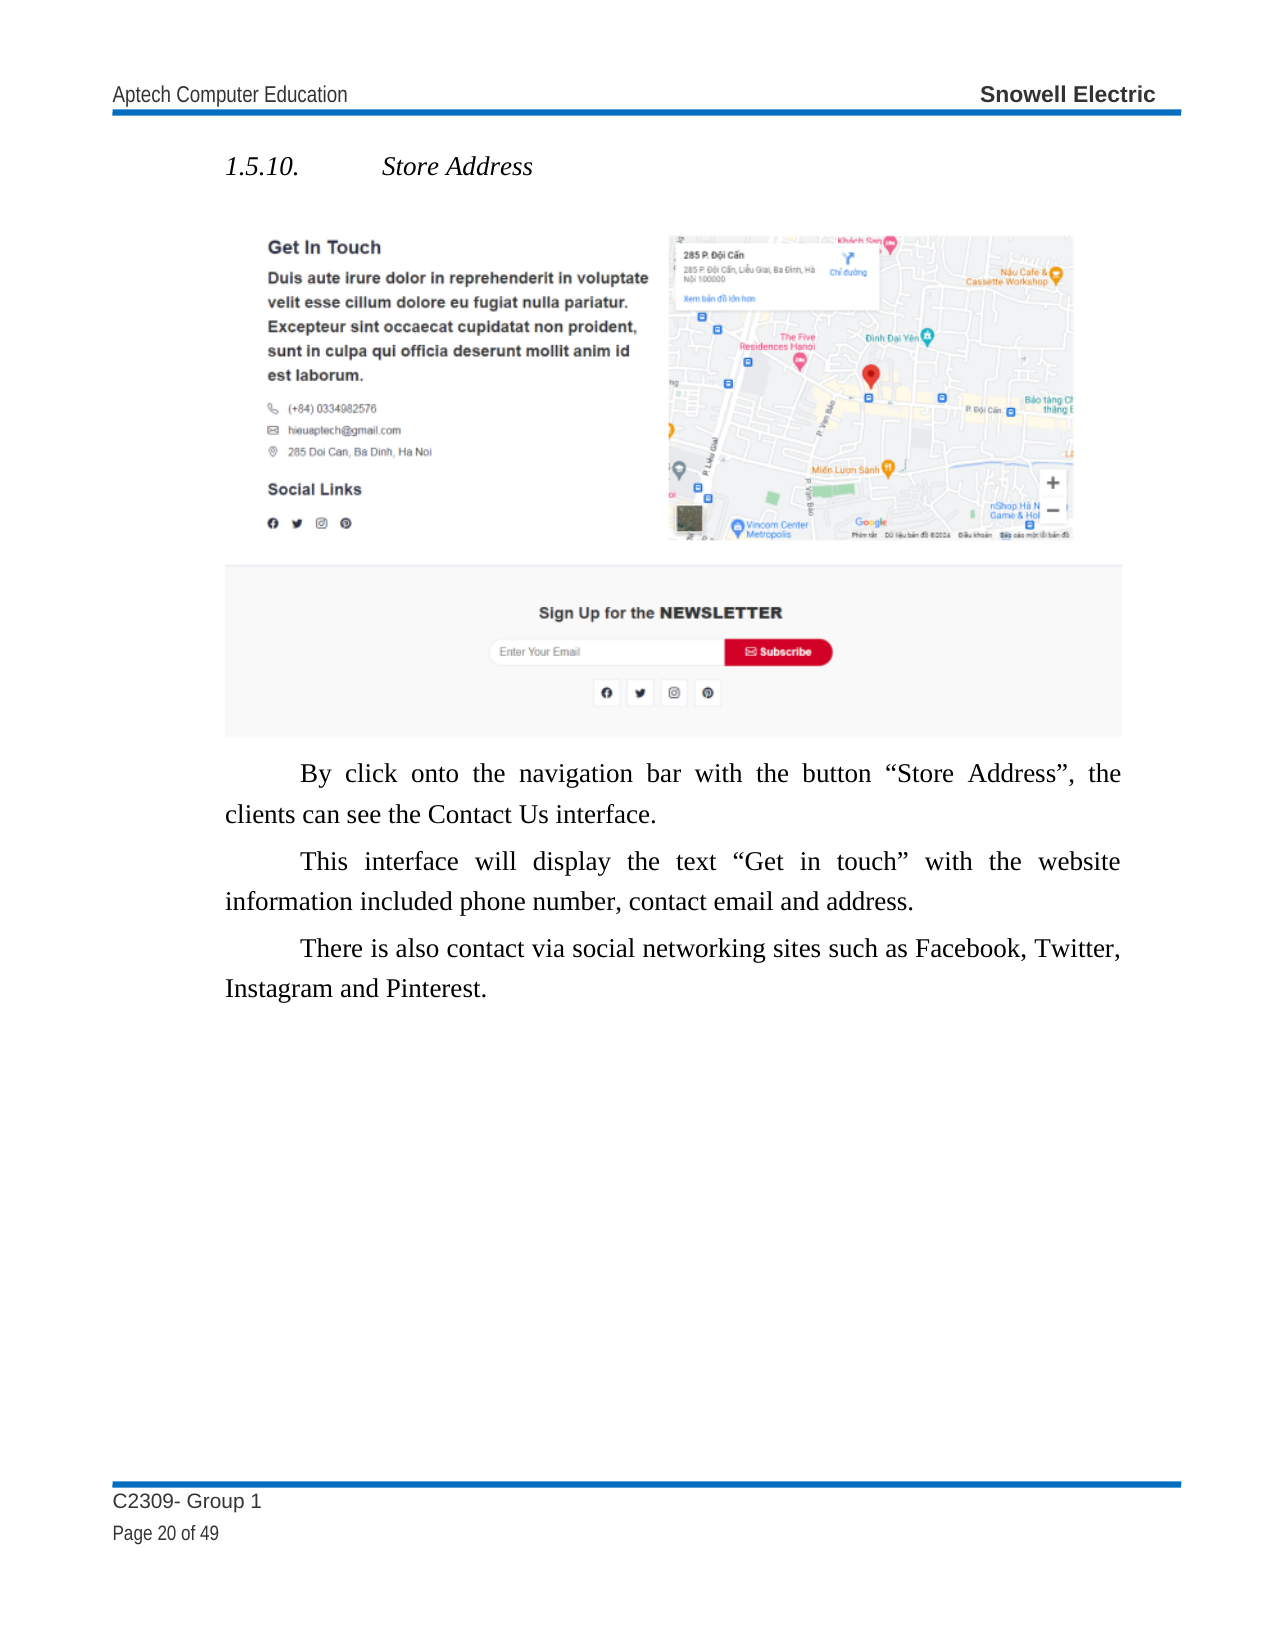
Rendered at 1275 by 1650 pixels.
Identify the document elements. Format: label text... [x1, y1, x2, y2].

text There is also contact via social networking sites such as Facebook, Twitter, Instagram and Pinterest. [225, 932, 1122, 1003]
text This interface will display the text “Get in touch” with the website information included phone number, contact email and address. [225, 844, 1122, 916]
subtitle Store Address [225, 150, 1122, 181]
picture [225, 196, 1123, 737]
text By click onto the navigation bar with the button “Store Address”, the clients can see the Contact Us interface. [225, 757, 1122, 829]
